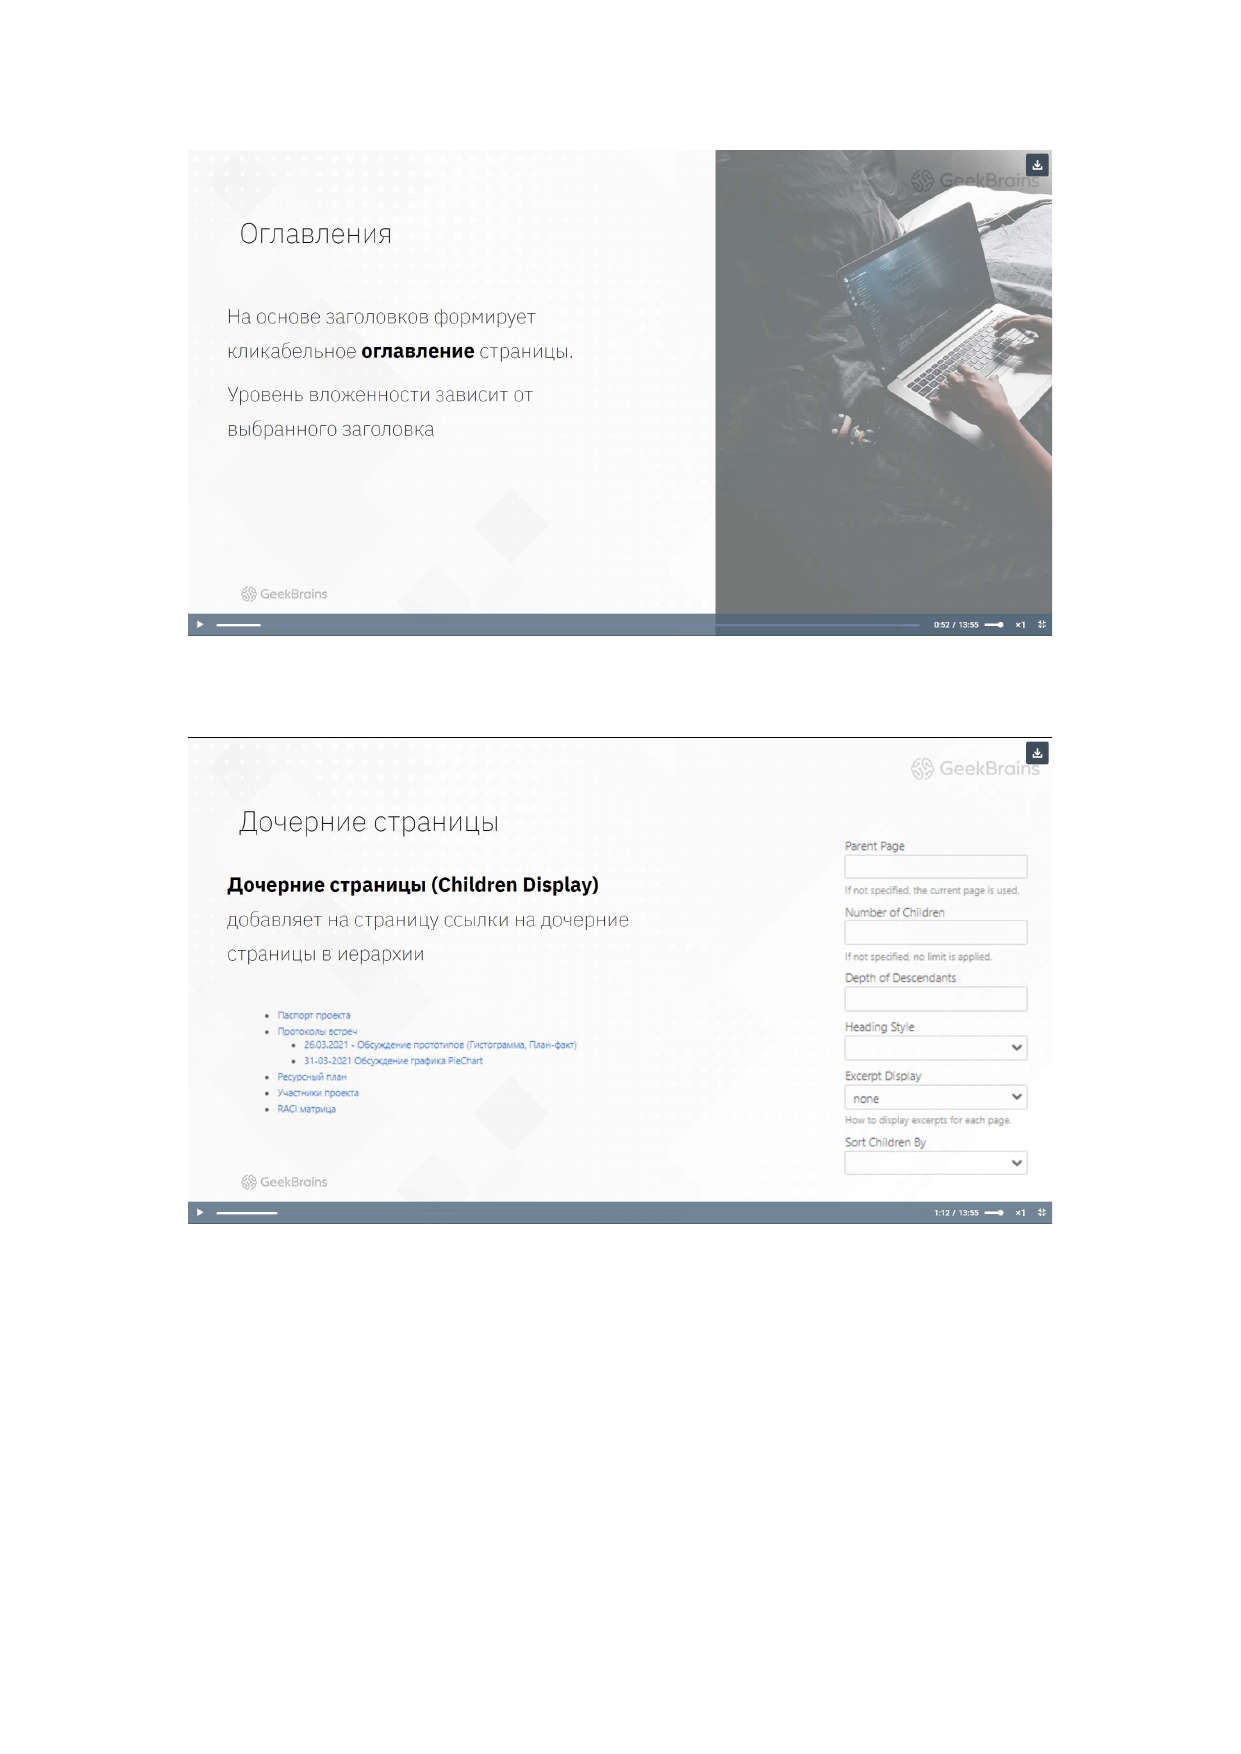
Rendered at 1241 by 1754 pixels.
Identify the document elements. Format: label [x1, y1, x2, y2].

picture [188, 150, 1053, 636]
picture [188, 737, 1053, 1224]
